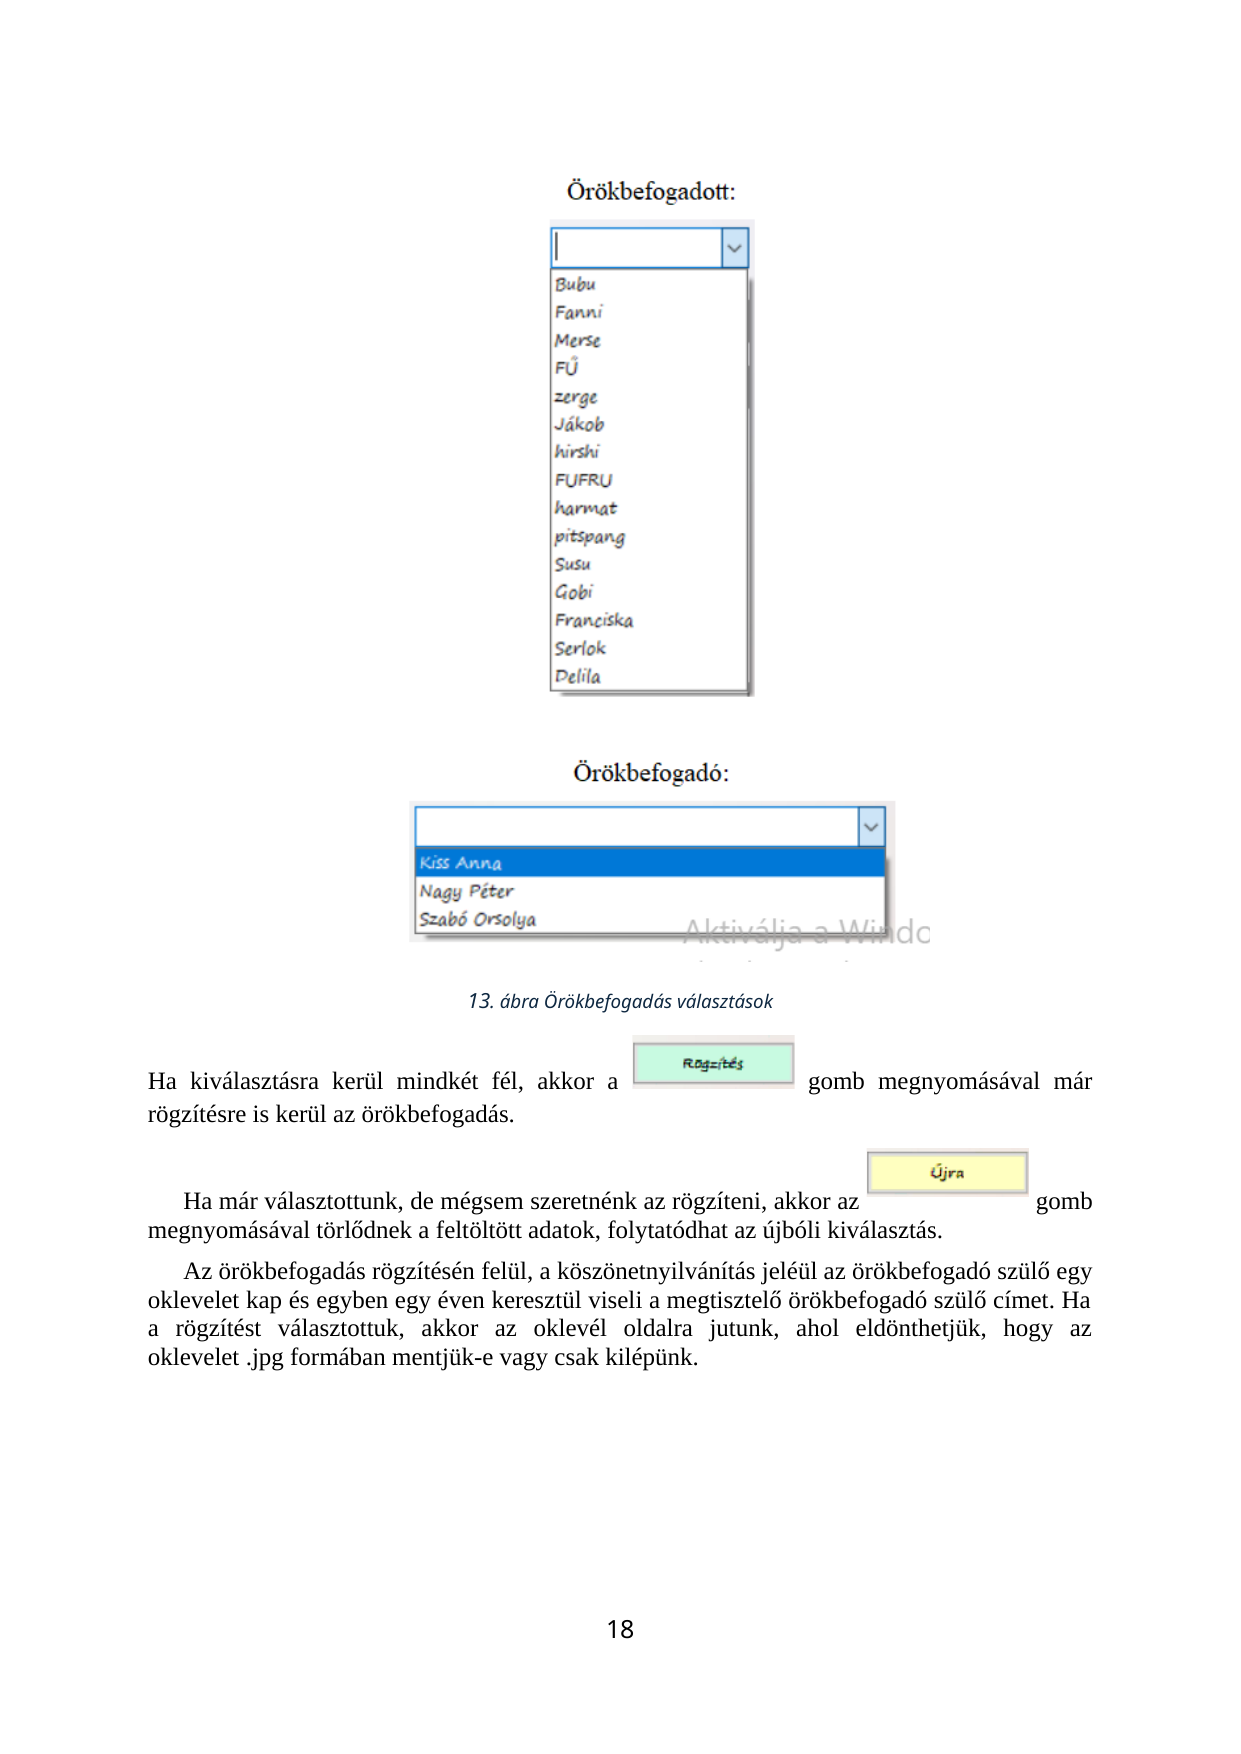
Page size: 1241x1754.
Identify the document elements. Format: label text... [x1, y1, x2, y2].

picture [345, 147, 930, 962]
picture [866, 1148, 1029, 1197]
text Ha már választottunk, de mégsem szeretnénk az rögzíteni, akkor az gomb megnyomásával törlődnek a feltöltött adatok, folytatódhat az újbóli kiválasztás. [148, 1148, 1093, 1243]
picture [632, 1035, 795, 1089]
text Ha kiválasztásra kerül mindkét fél, akkor a gomb megnyomásával már rögzítésre is kerül az örökbefogadás. [148, 1036, 1093, 1127]
text Az örökbefogadás rögzítésén felül, a köszönetnyilvánítás jeléül az örökbefogadó szülő egy oklevelet kap és egyben egy éven keresztül viseli a megtisztelő örökbefogadó szülő címet. Ha a rögzítést választottuk, akkor az oklevél oldalra jutunk, ahol eldönthetjük, hogy az oklevelet .jpg formában mentjük-e vagy csak kilépünk. [148, 1256, 1093, 1371]
text 13. ábra Örökbefogadás választások [148, 987, 1093, 1015]
